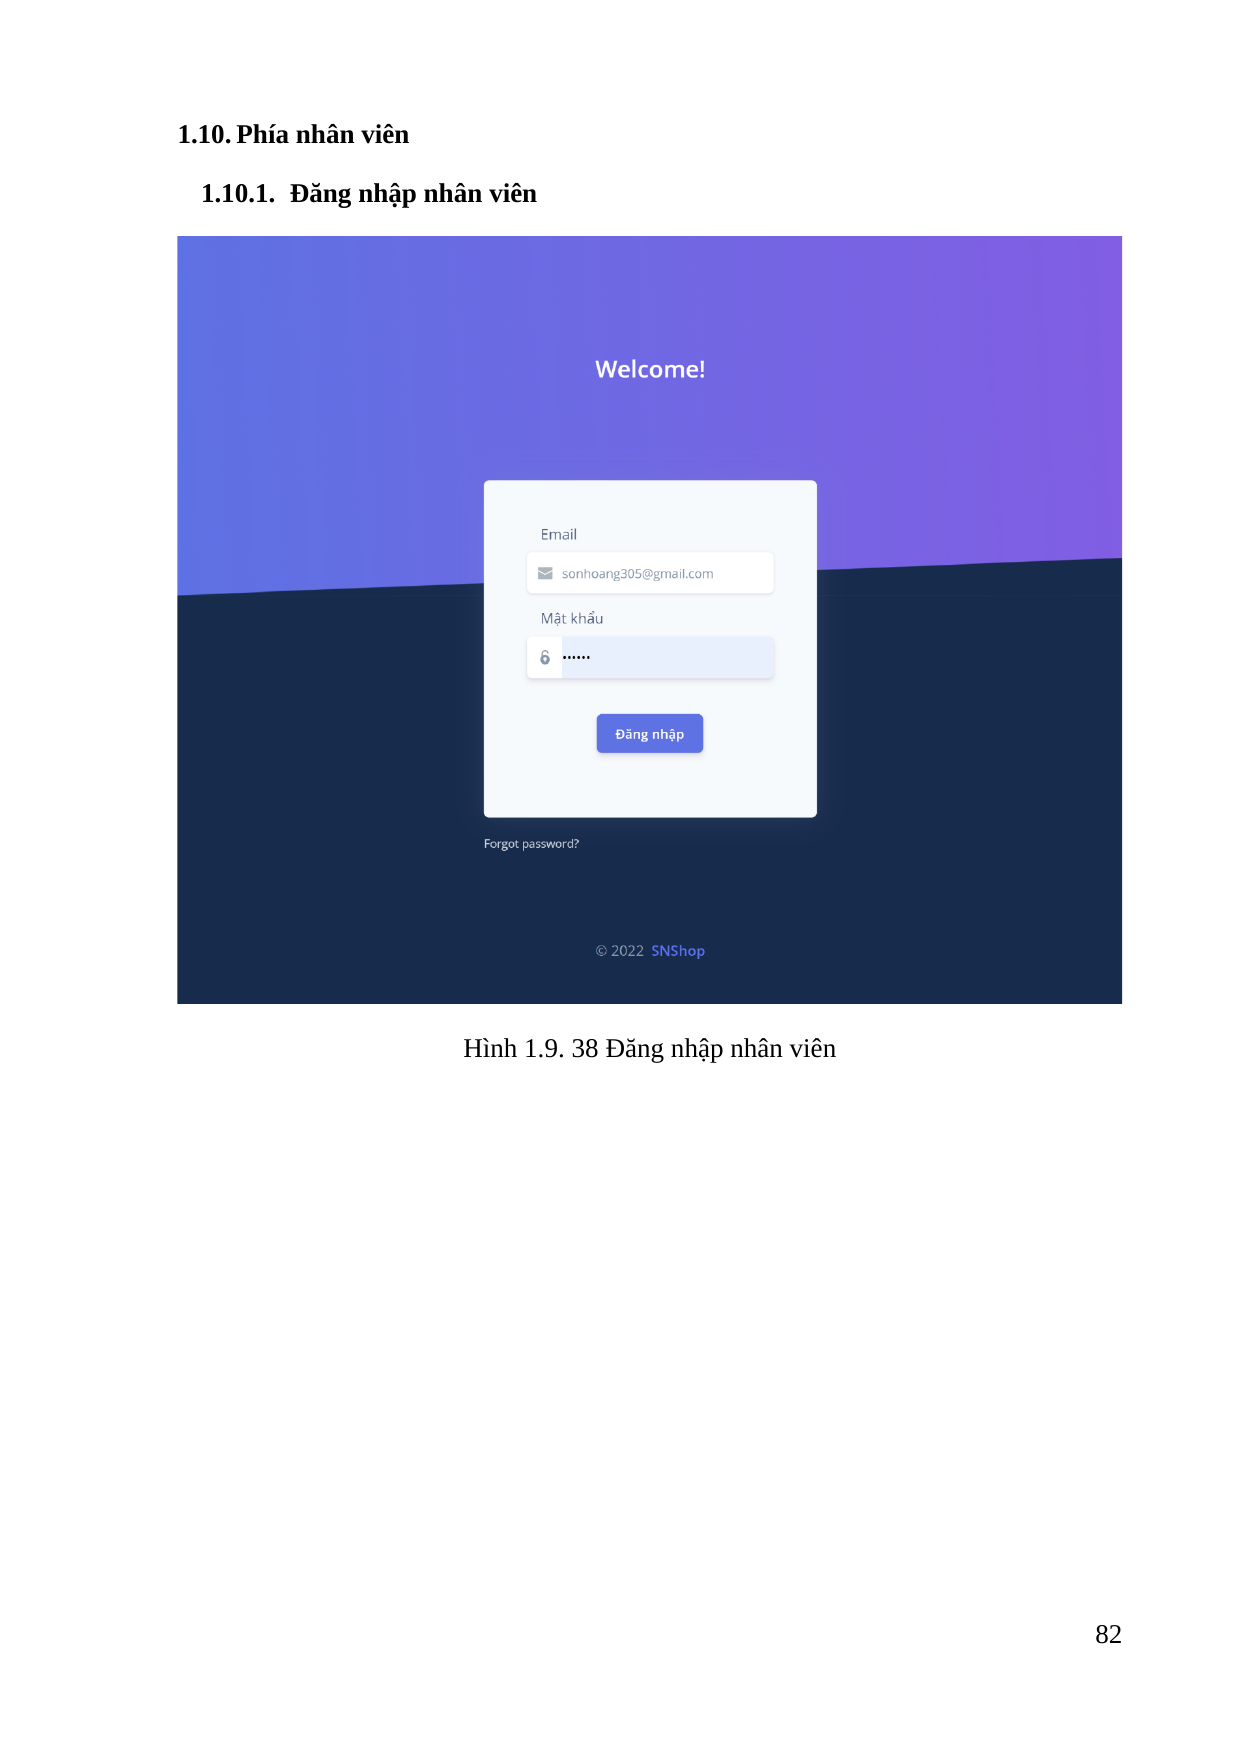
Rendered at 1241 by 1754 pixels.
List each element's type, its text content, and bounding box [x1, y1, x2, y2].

subtitle Đăng nhập nhân viên [201, 177, 1122, 208]
subtitle Phía nhân viên [177, 118, 1122, 149]
picture [177, 236, 1123, 1004]
